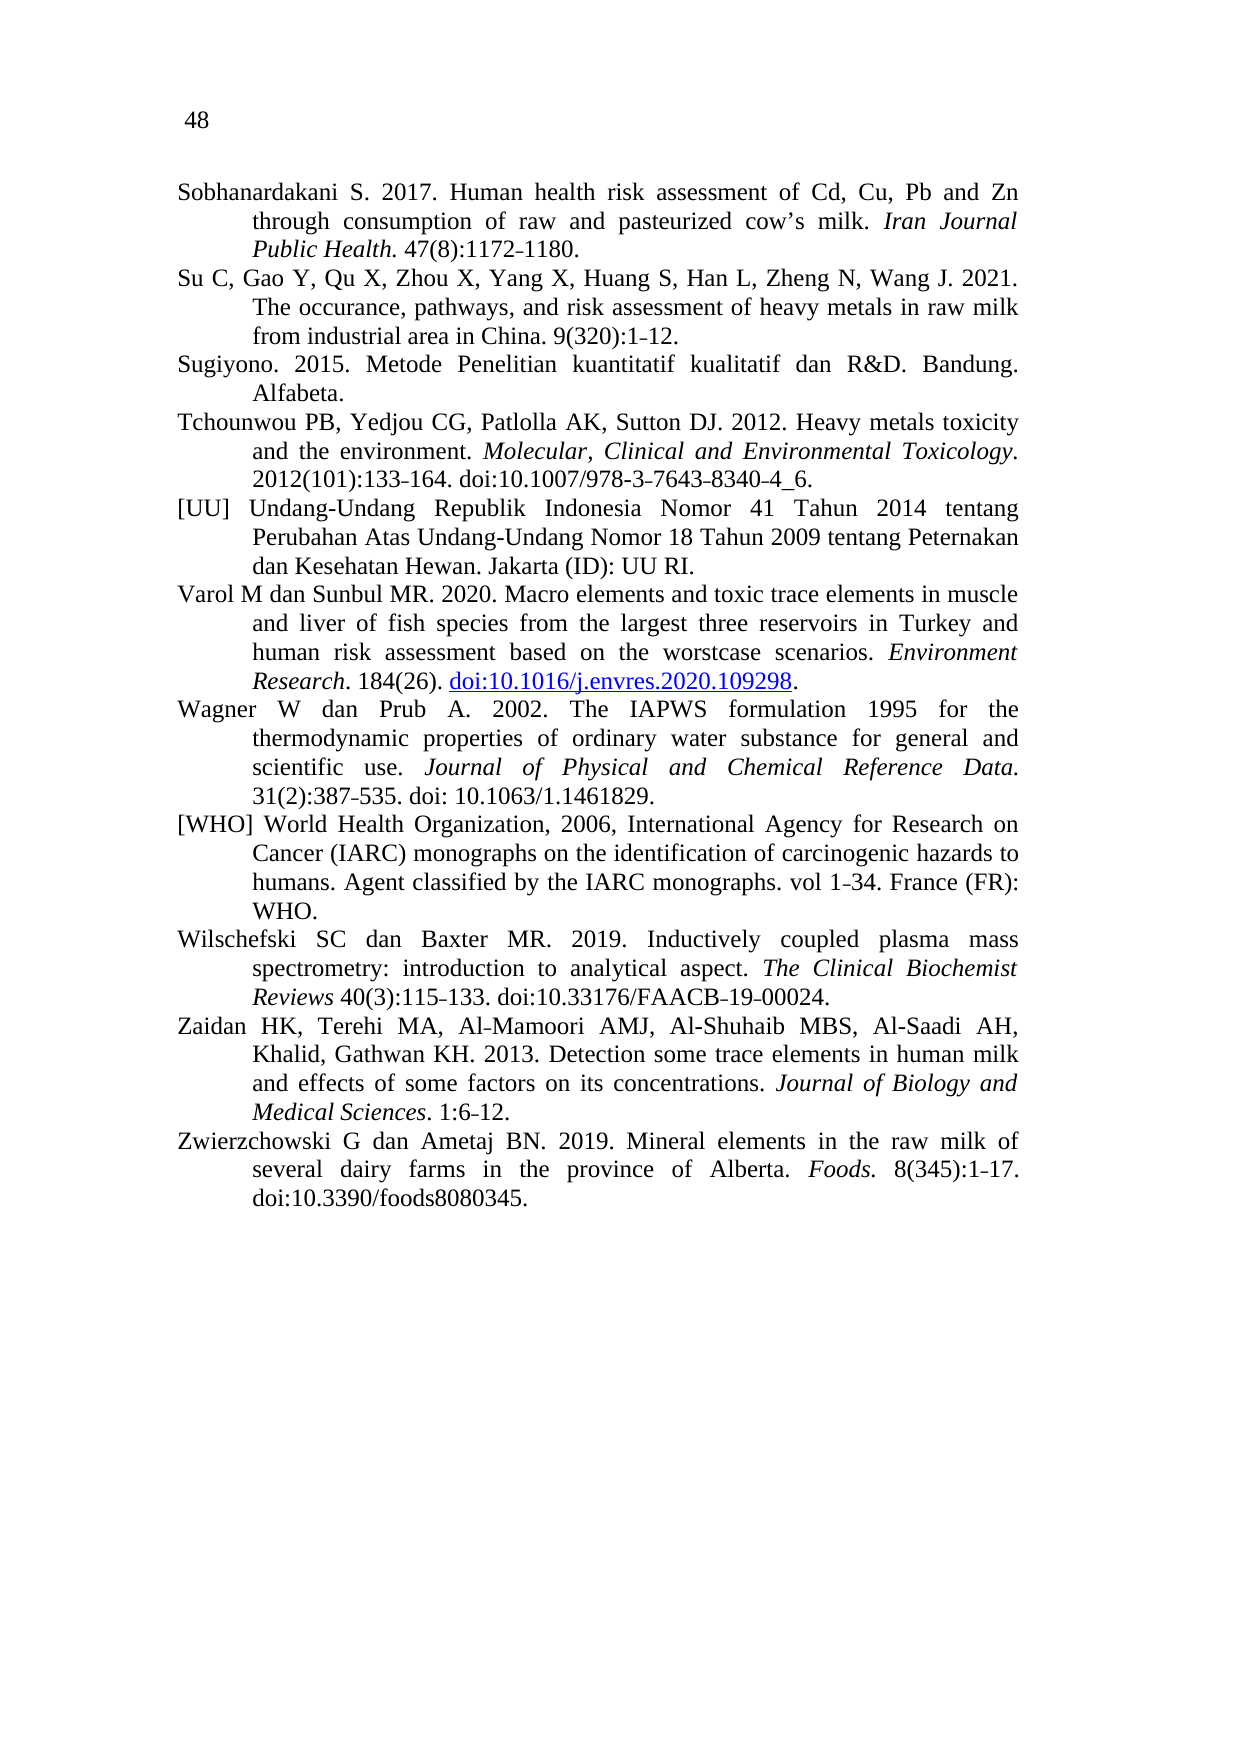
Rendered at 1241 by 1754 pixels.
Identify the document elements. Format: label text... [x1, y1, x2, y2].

text [UU] Undang-Undang Republik Indonesia Nomor 41 Tahun 2014 tentang Perubahan Atas Undang-Undang Nomor 18 Tahun 2009 tentang Peternakan dan Kesehatan Hewan. Jakarta (ID): UU RI. [177, 493, 1019, 579]
text Wilschefski SC dan Baxter MR. 2019. Inductively coupled plasma mass spectrometry: introduction to analytical aspect. The Clinical Biochemist Reviews 40(3):115˗133. doi:10.33176/FAACB˗19˗00024. [177, 924, 1019, 1011]
text Zwierzchowski G dan Ametaj BN. 2019. Mineral elements in the raw milk of several dairy farms in the province of Alberta. Foods. 8(345):1˗17. doi:10.3390/foods8080345. [177, 1126, 1019, 1212]
text Tchounwou PB, Yedjou CG, Patlolla AK, Sutton DJ. 2012. Heavy metals toxicity and the environment. Molecular, Clinical and Environmental Toxicology. 2012(101):133˗164. doi:10.1007/978-3˗7643˗8340˗4_6. [177, 407, 1019, 493]
text Sobhanardakani S. 2017. Human health risk assessment of Cd, Cu, Pb and Zn through consumption of raw and pasteurized cow’s milk. Iran Journal Public Health. 47(8):1172˗1180. [177, 177, 1019, 263]
text Zaidan HK, Terehi MA, Al˗Mamoori AMJ, Al-Shuhaib MBS, Al-Saadi AH, Khalid, Gathwan KH. 2013. Detection some trace elements in human milk and effects of some factors on its concentrations. Journal of Biology and Medical Sciences. 1:6˗12. [177, 1011, 1019, 1126]
text Sugiyono. 2015. Metode Penelitian kuantitatif kualitatif dan R&D. Bandung. Alfabeta. [177, 349, 1019, 407]
text Su C, Gao Y, Qu X, Zhou X, Yang X, Huang S, Han L, Zheng N, Wang J. 2021. The occurance, pathways, and risk assessment of heavy metals in raw milk from industrial area in China. 9(320):1˗12. [177, 263, 1019, 349]
text Wagner W dan Prub A. 2002. The IAPWS formulation 1995 for the thermodynamic properties of ordinary water substance for general and scientific use. Journal of Physical and Chemical Reference Data. 31(2):387˗535. doi: 10.1063/1.1461829. [177, 694, 1019, 809]
text [WHO] World Health Organization, 2006, International Agency for Research on Cancer (IARC) monographs on the identification of carcinogenic hazards to humans. Agent classified by the IARC monographs. vol 1˗34. France (FR): WHO. [177, 809, 1019, 924]
text Varol M dan Sunbul MR. 2020. Macro elements and toxic trace elements in muscle and liver of fish species from the largest three reservoirs in Turkey and human risk assessment based on the worstcase scenarios. Environment Research. 184(26). doi:10.1016/j.envres.2020.109298. [177, 579, 1019, 694]
